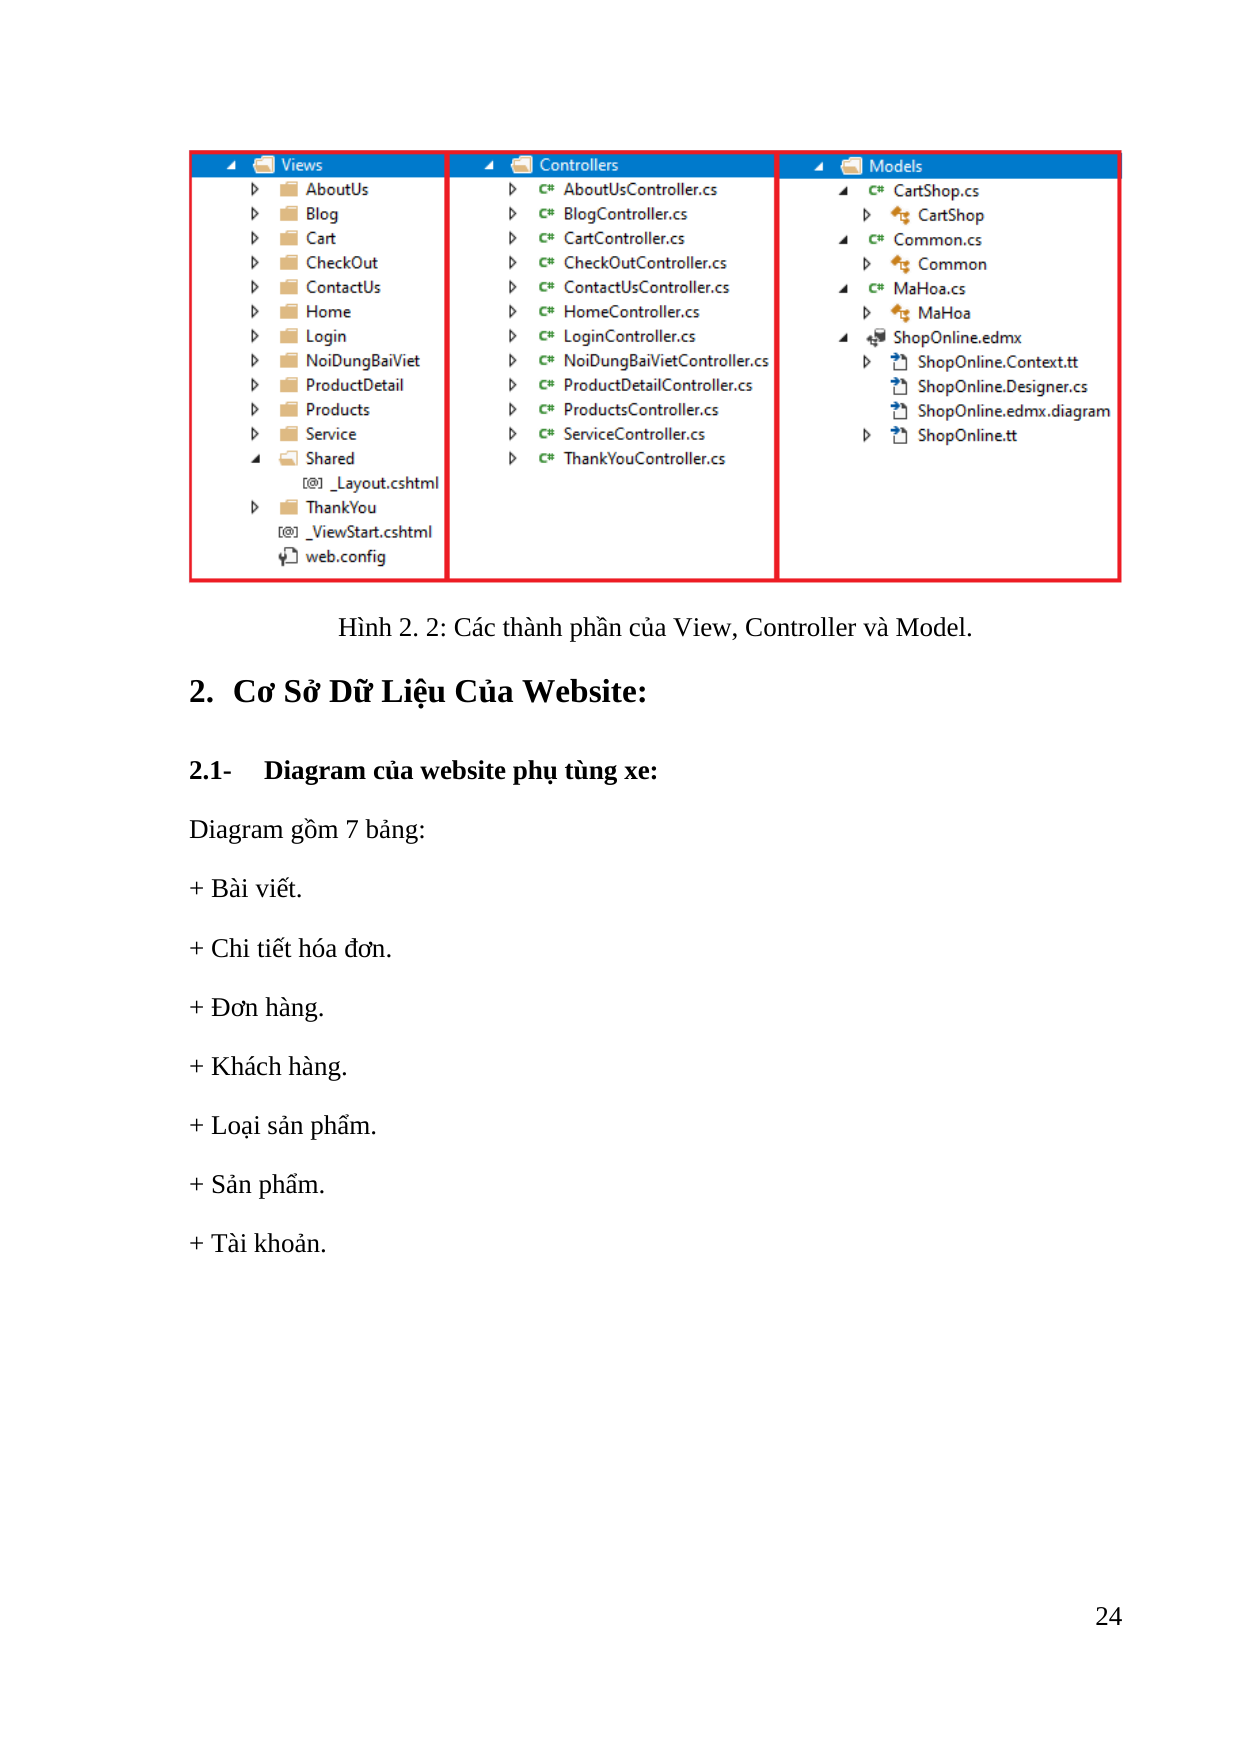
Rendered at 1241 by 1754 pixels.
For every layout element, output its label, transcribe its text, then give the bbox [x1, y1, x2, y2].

text Hình 2. 2: Các thành phần của View, Controller và Model. [189, 611, 1122, 643]
text Diagram gồm 7 bảng: [189, 813, 1122, 844]
text + Tài khoản. [189, 1228, 1122, 1259]
text + Loại sản phẩm. [189, 1109, 1122, 1140]
text + Đơn hàng. [189, 991, 1122, 1022]
text + Sản phẩm. [189, 1168, 1122, 1199]
text + Khách hàng. [189, 1050, 1122, 1081]
subtitle Cơ Sở Dữ Liệu Của Website: [189, 672, 1122, 710]
text + Chi tiết hóa đơn. [189, 932, 1122, 963]
subtitle Diagram của website phụ tùng xe: [189, 754, 1122, 785]
picture [188, 150, 1123, 584]
text + Bài viết. [189, 873, 1122, 904]
